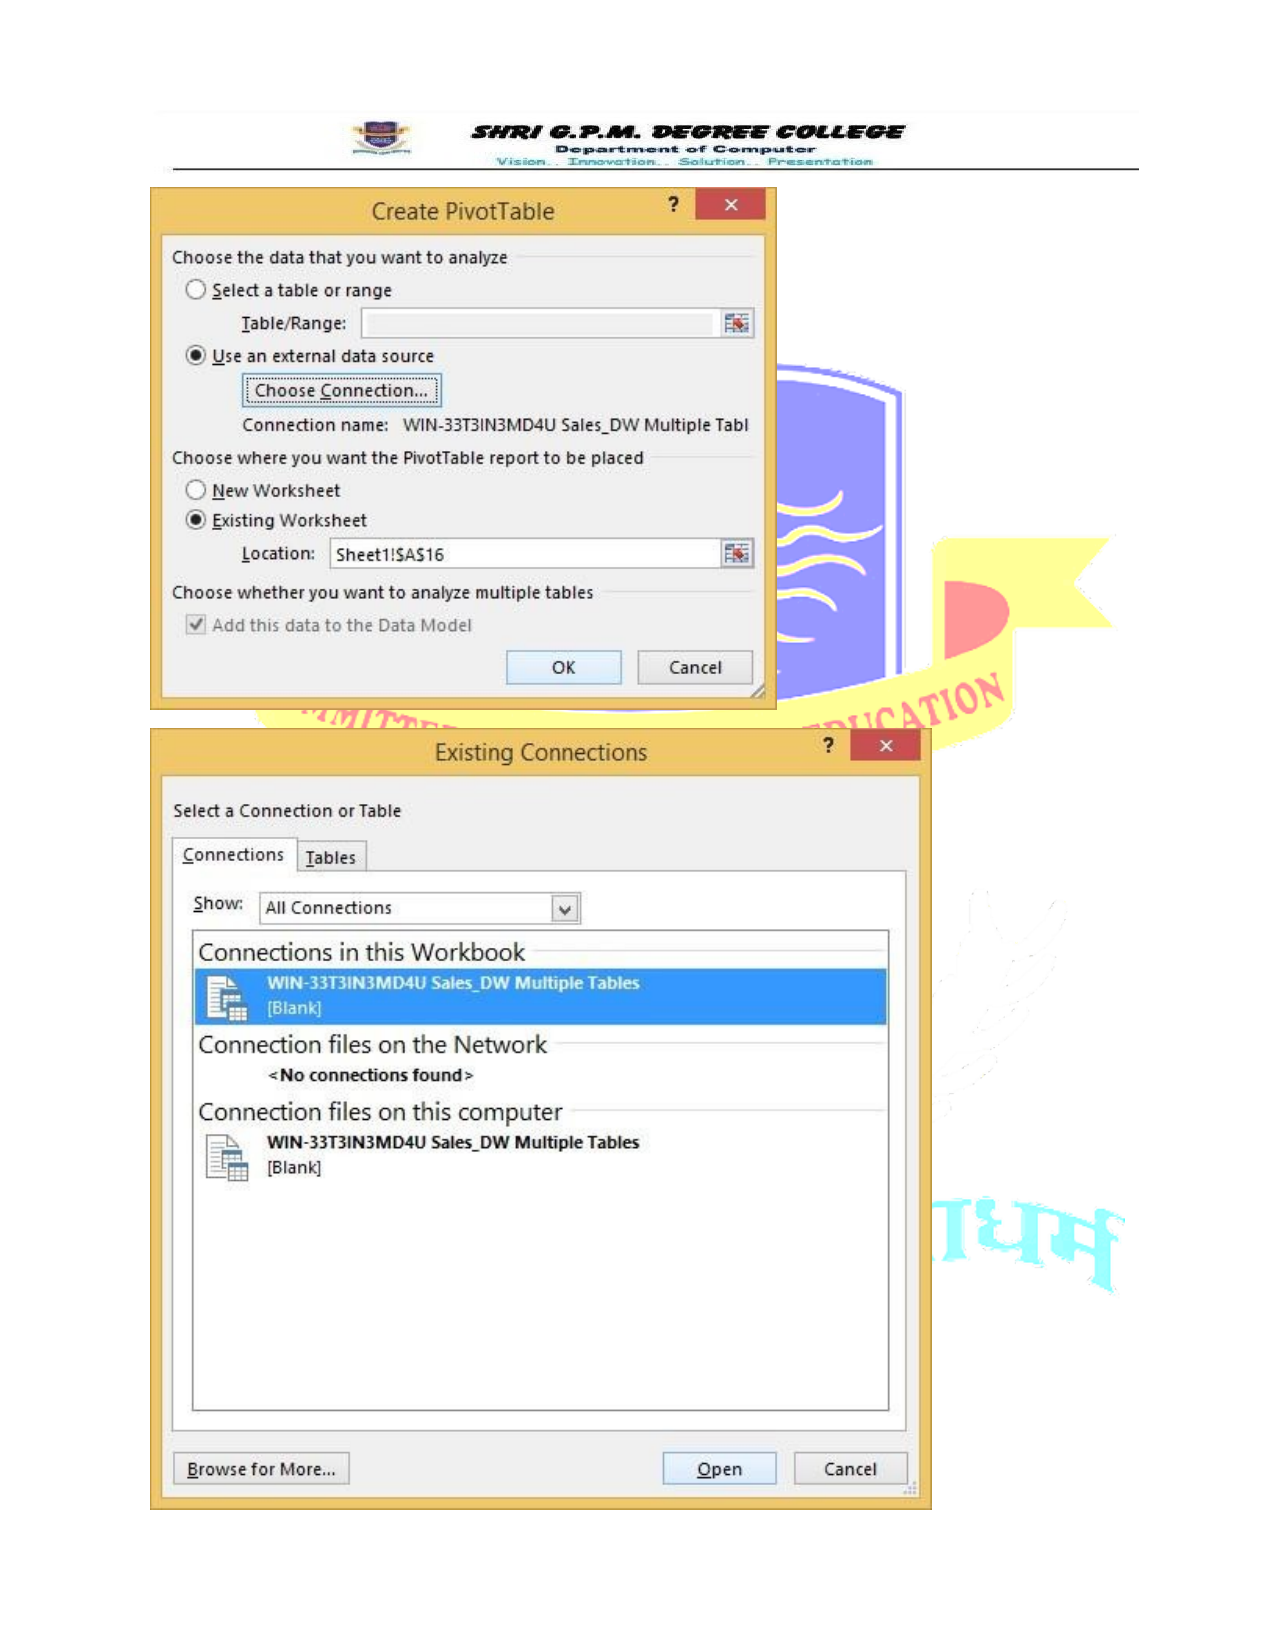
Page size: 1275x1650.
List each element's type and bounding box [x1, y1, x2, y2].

picture [150, 187, 1125, 1510]
picture [153, 110, 1139, 174]
